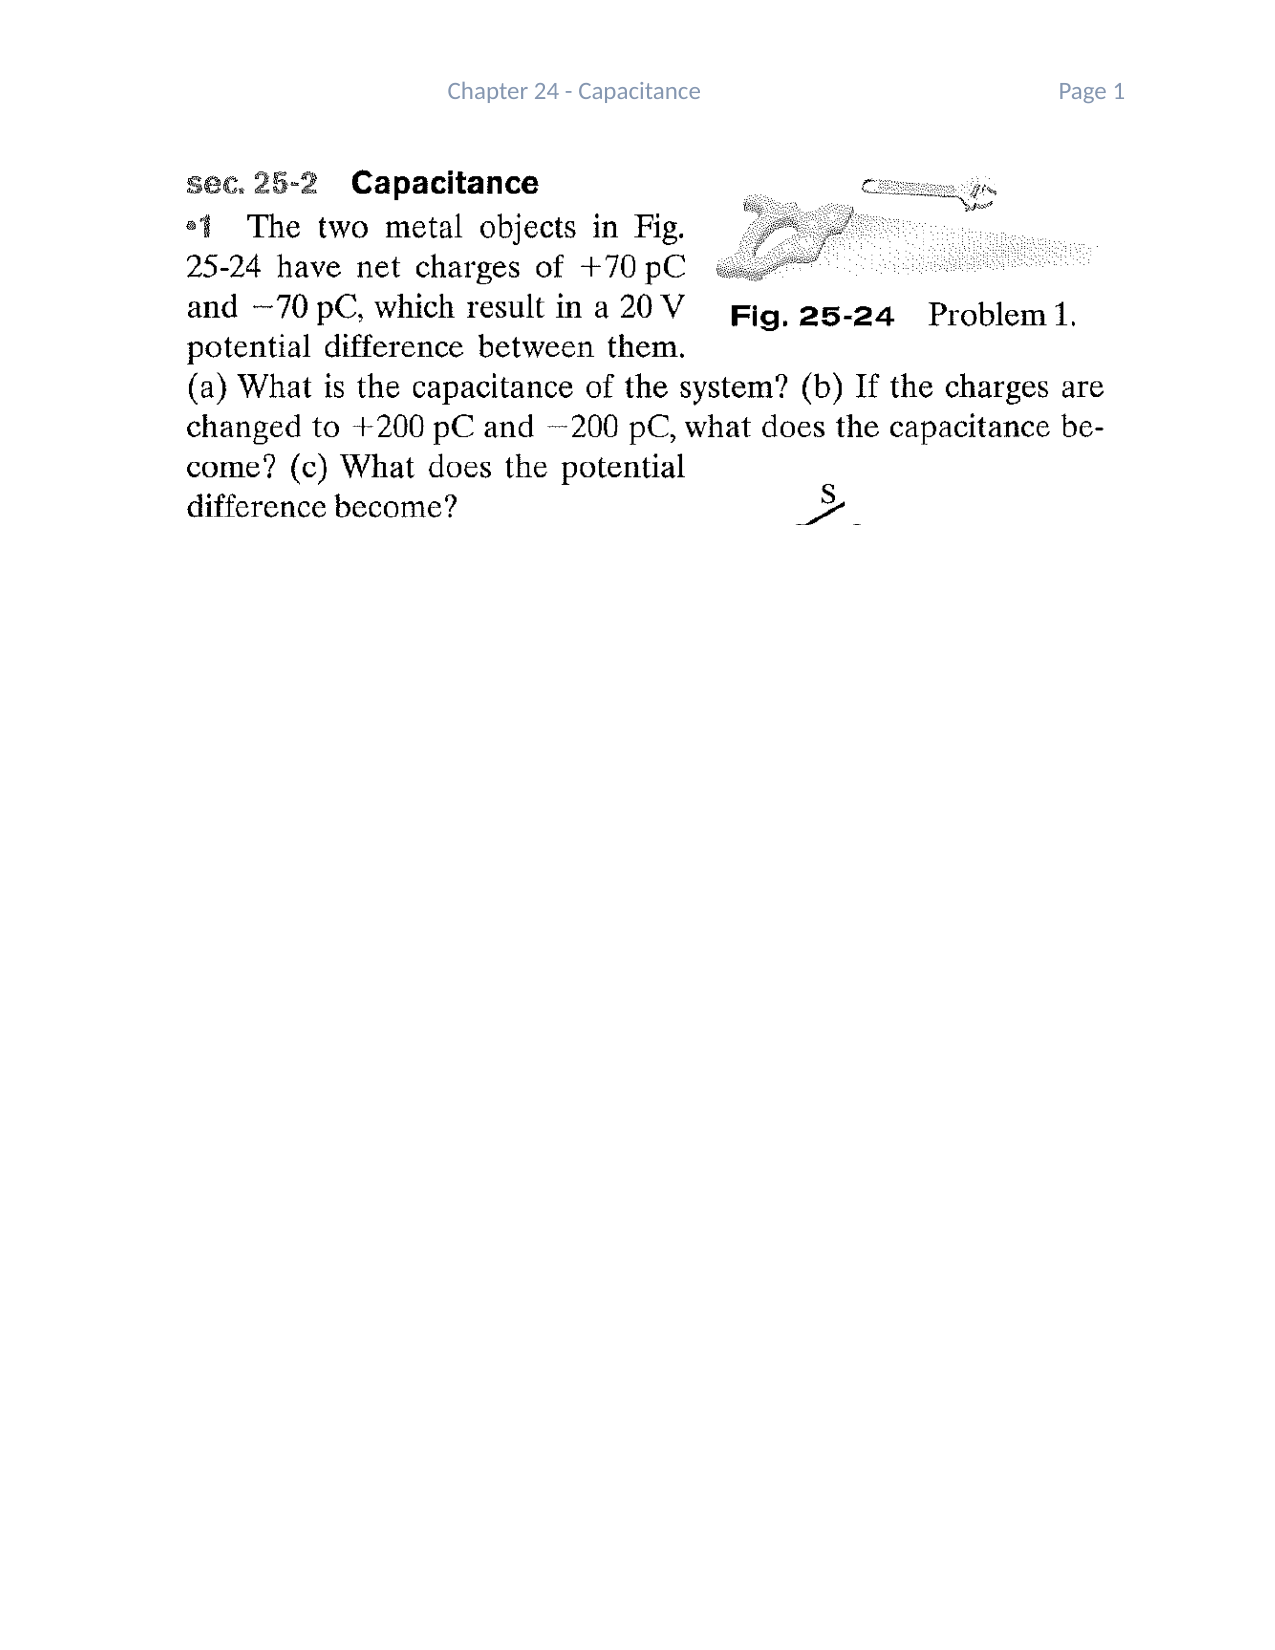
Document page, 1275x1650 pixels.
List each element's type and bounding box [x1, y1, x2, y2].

picture [150, 150, 1125, 525]
